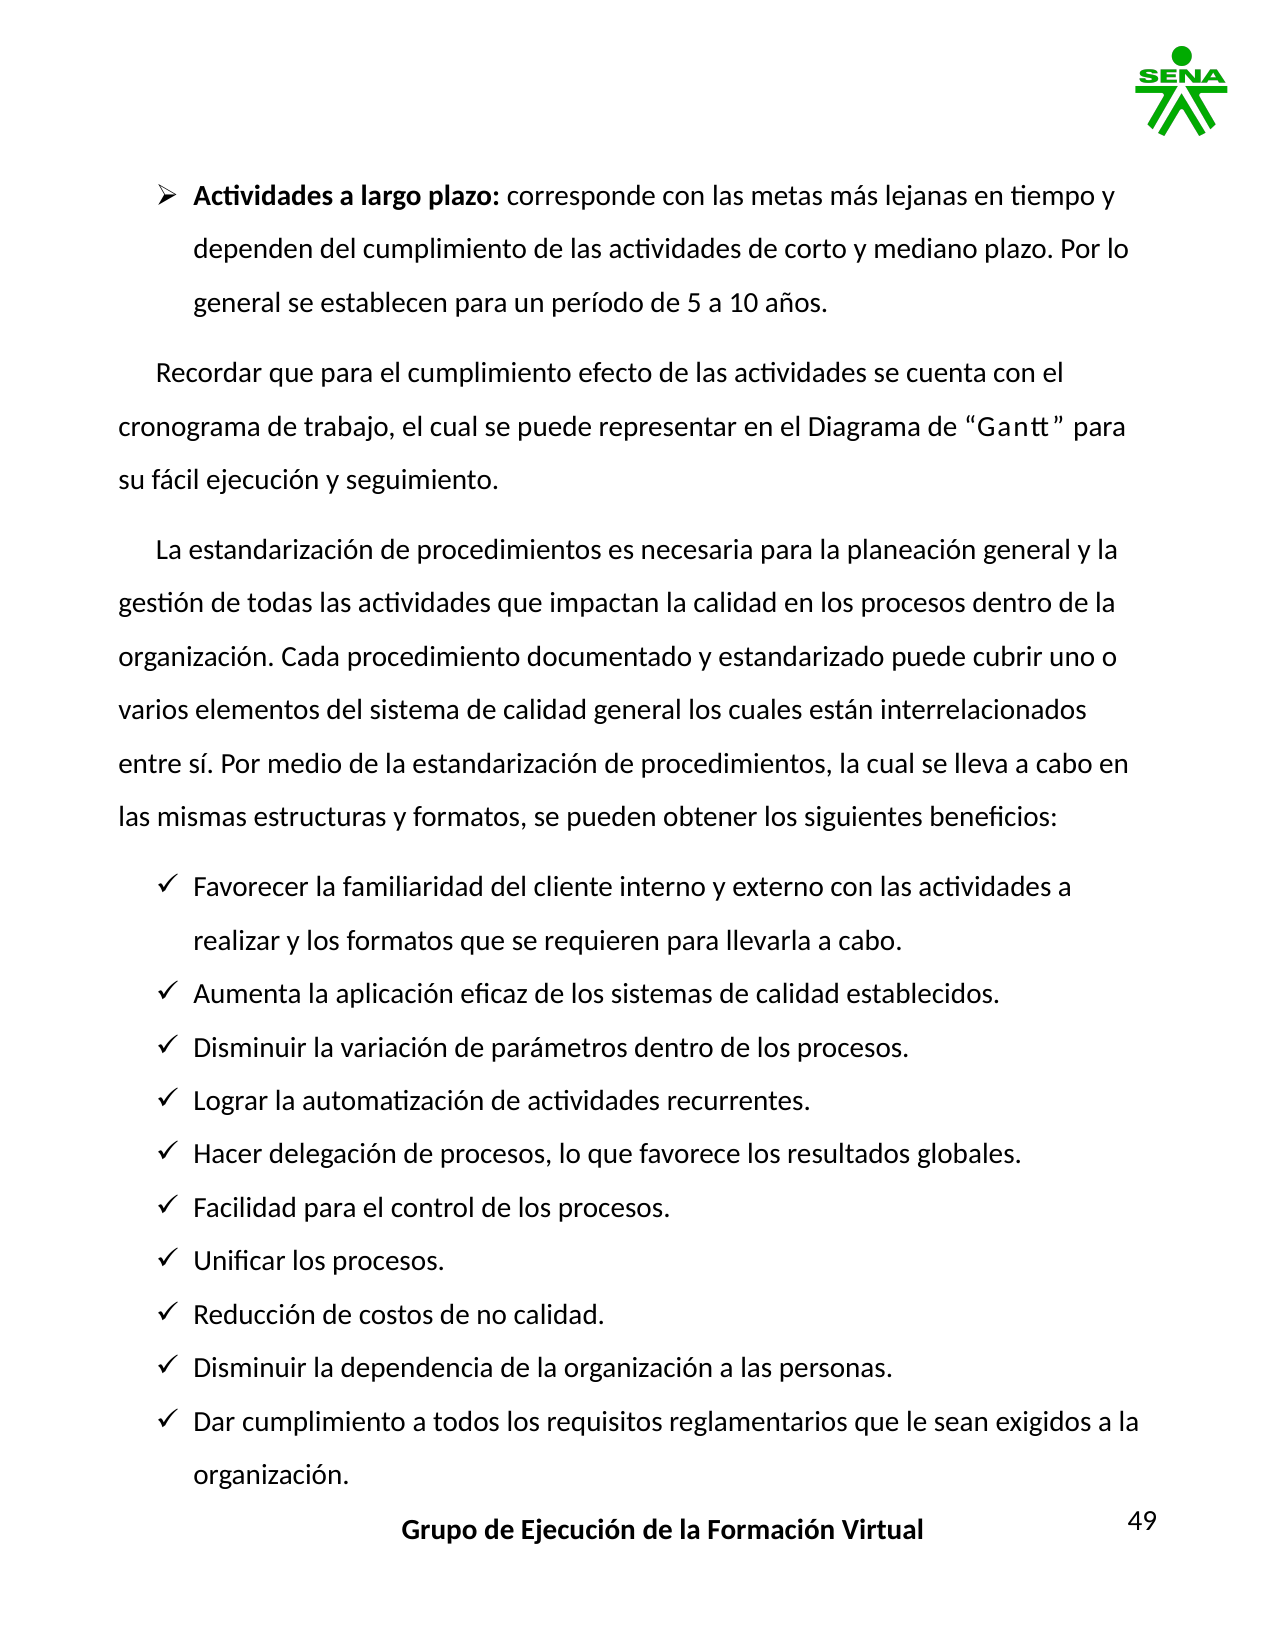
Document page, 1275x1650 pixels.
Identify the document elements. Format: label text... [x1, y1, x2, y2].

list Disminuir la variación de parámetros dentro de los procesos. [156, 1029, 1157, 1064]
list Facilidad para el control de los procesos. [156, 1189, 1157, 1225]
list Aumenta la aplicación eficaz de los sistemas de calidad establecidos. [156, 975, 1157, 1011]
picture [1135, 46, 1228, 136]
list Unificar los procesos. [156, 1242, 1157, 1278]
list Disminuir la dependencia de la organización a las personas. [156, 1349, 1157, 1385]
list Actividades a largo plazo: corresponde con las metas más lejanas en tiempo y dependen del cumplimiento de las actividades de corto y mediano plazo. Por lo general se establecen para un período de 5 a 10 años. [156, 177, 1157, 320]
list Hacer delegación de procesos, lo que favorece los resultados globales. [156, 1136, 1157, 1171]
list Lograr la automatización de actividades recurrentes. [156, 1082, 1157, 1118]
list Dar cumplimiento a todos los requisitos reglamentarios que le sean exigidos a la organización. [156, 1403, 1157, 1492]
text Recordar que para el cumplimiento efecto de las actividades se cuenta con el cronograma de trabajo, el cual se puede representar en el Diagrama de “Gantt” para su fácil ejecución y seguimiento. [118, 354, 1157, 497]
list Favorecer la familiaridad del cliente interno y externo con las actividades a realizar y los formatos que se requieren para llevarla a cabo. [156, 868, 1157, 957]
text La estandarización de procedimientos es necesaria para la planeación general y la gestión de todas las actividades que impactan la calidad en los procesos dentro de la organización. Cada procedimiento documentado y estandarizado puede cubrir uno o varios elementos del sistema de calidad general los cuales están interrelacionados entre sí. Por medio de la estandarización de procedimientos, la cual se lleva a cabo en las mismas estructuras y formatos, se pueden obtener los siguientes beneficios: [118, 531, 1157, 834]
list Reducción de costos de no calidad. [156, 1296, 1157, 1332]
